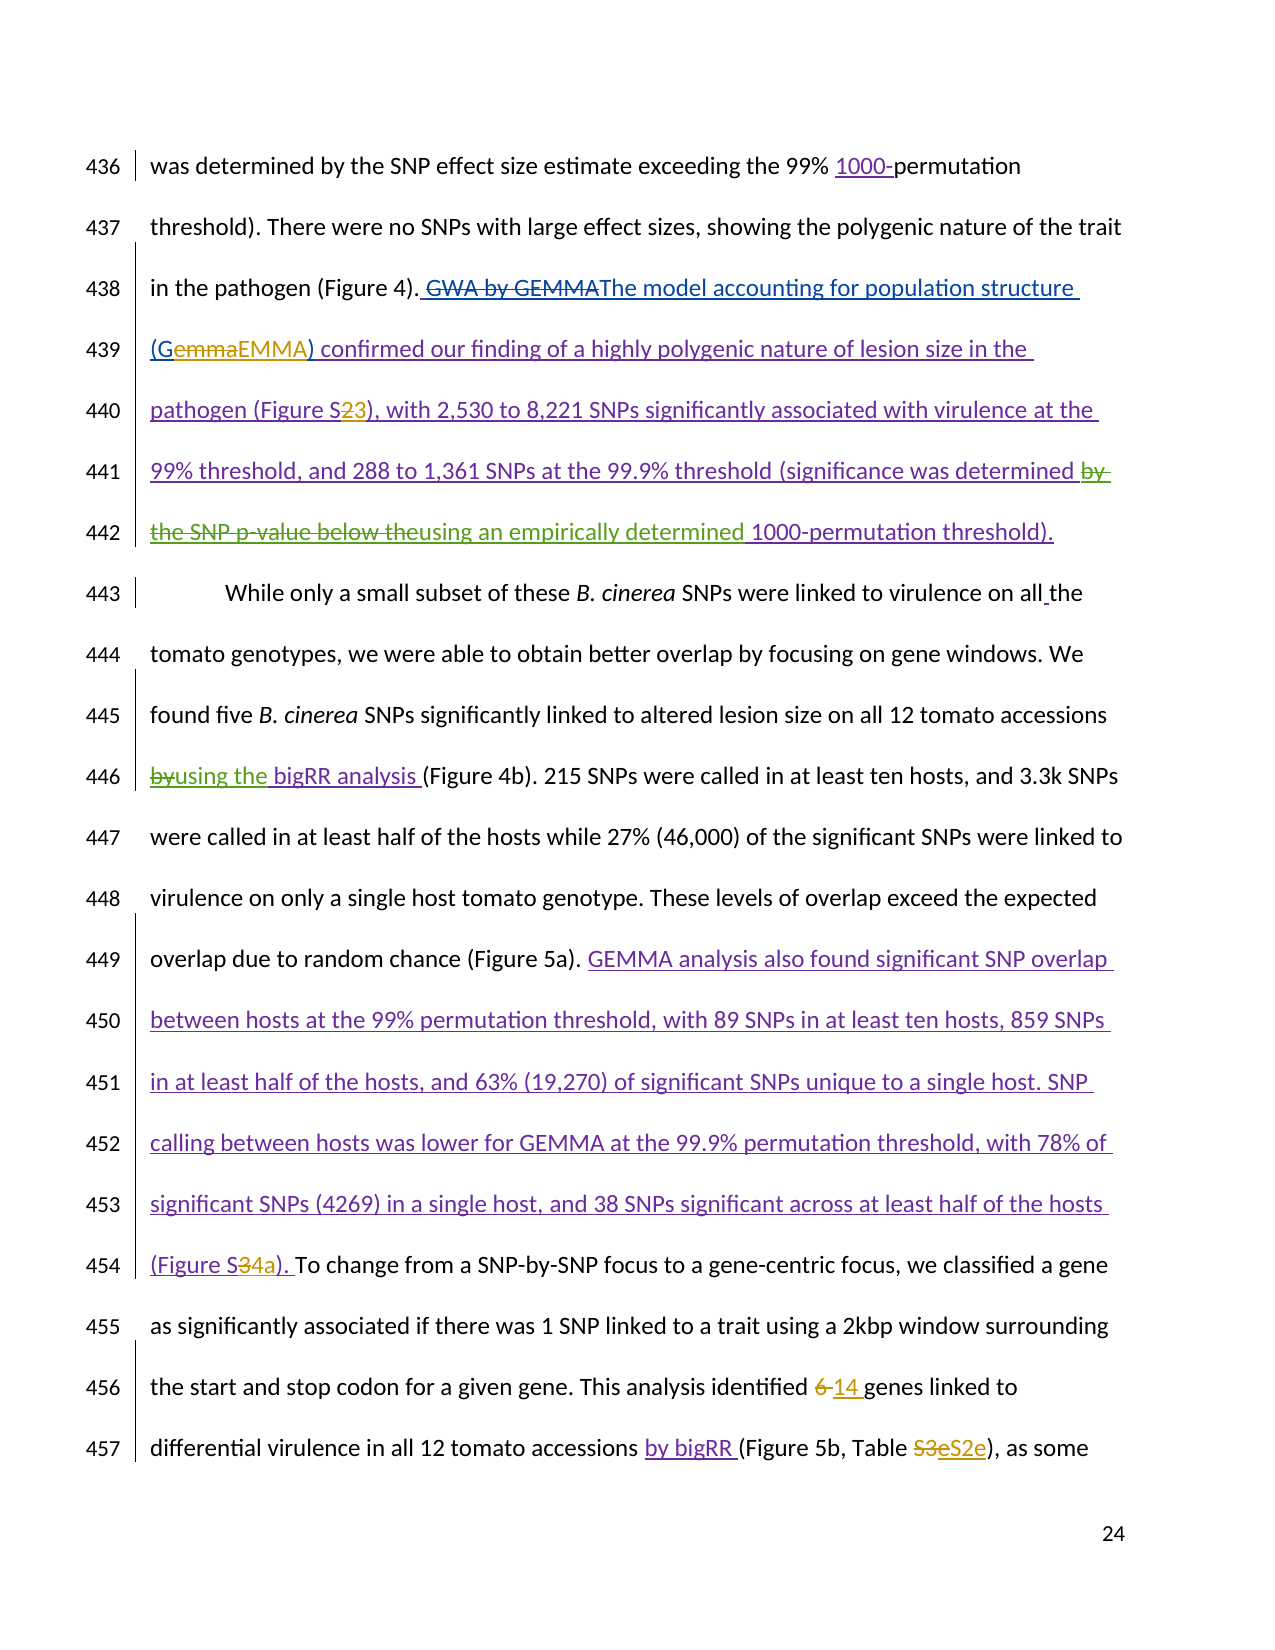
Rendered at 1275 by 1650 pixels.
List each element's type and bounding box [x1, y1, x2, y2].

text [150, 577, 1125, 1462]
text [150, 150, 1125, 547]
